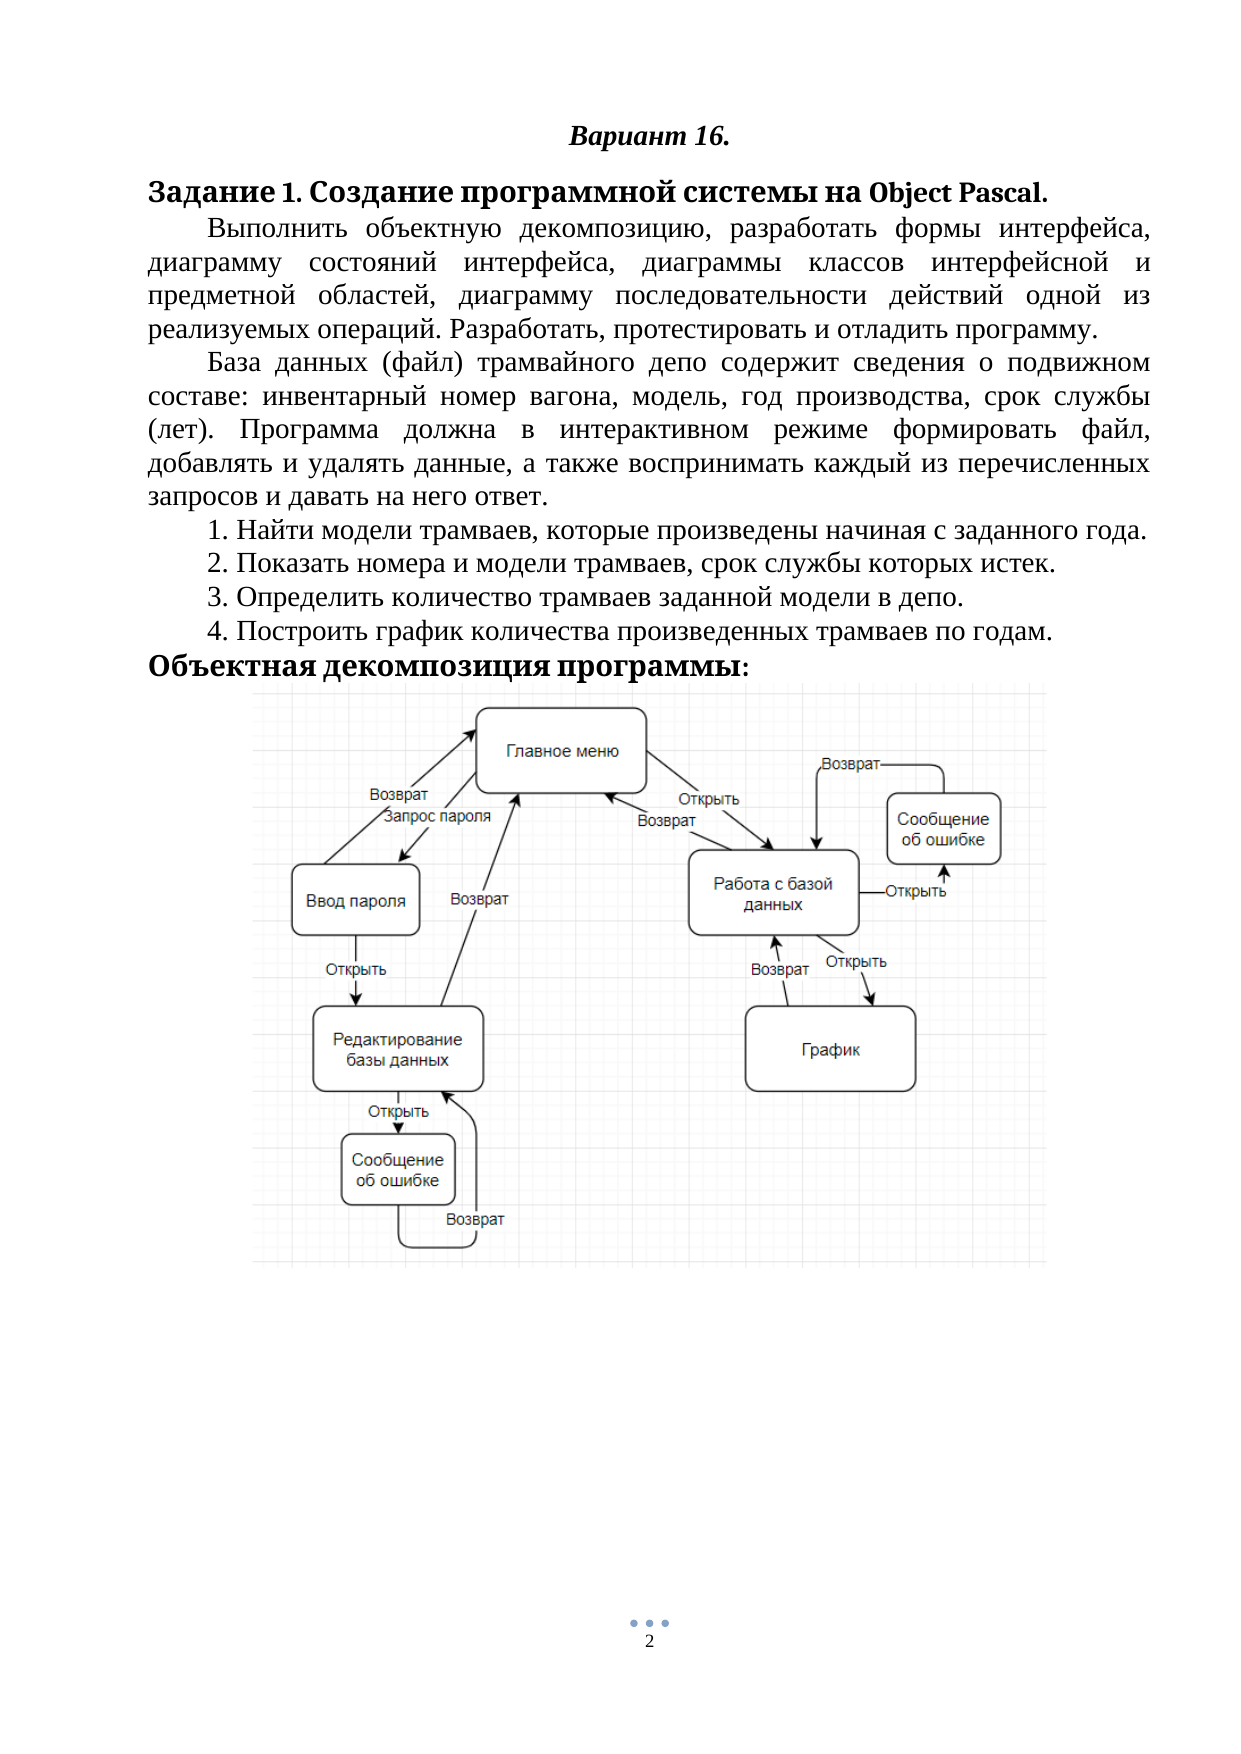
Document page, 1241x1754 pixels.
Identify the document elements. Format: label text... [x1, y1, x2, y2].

text 4. Построить график количества произведенных трамваев по годам. [207, 613, 1152, 646]
subtitle Объектная декомпозиция программы: [148, 650, 1152, 684]
text 1. Найти модели трамваев, которые произведены начиная с заданного года. [148, 512, 1152, 546]
text База данных (файл) трамвайного депо содержит сведения о подвижном составе: инвентарный номер вагона, модель, год производства, срок службы (лет). Программа должна в интерактивном режиме формировать файл, добавлять и удалять данные, а также воспринимать каждый из перечисленных запросов и давать на него ответ. [148, 344, 1152, 512]
text Вариант 16. [148, 118, 1152, 152]
picture [252, 683, 1047, 1268]
subtitle Задание 1. Создание программной системы на Object Pascal. [148, 177, 1152, 210]
text 3. Определить количество трамваев заданной модели в депо. [148, 579, 1152, 613]
text Выполнить объектную декомпозицию, разработать формы интерфейса, диаграмму состояний интерфейса, диаграммы классов интерфейсной и предметной областей, диаграмму последовательности действий одной из реализуемых операций. Разработать, протестировать и отладить программу. [148, 210, 1152, 344]
text 2. Показать номера и модели трамваев, срок службы которых истек. [148, 546, 1152, 579]
